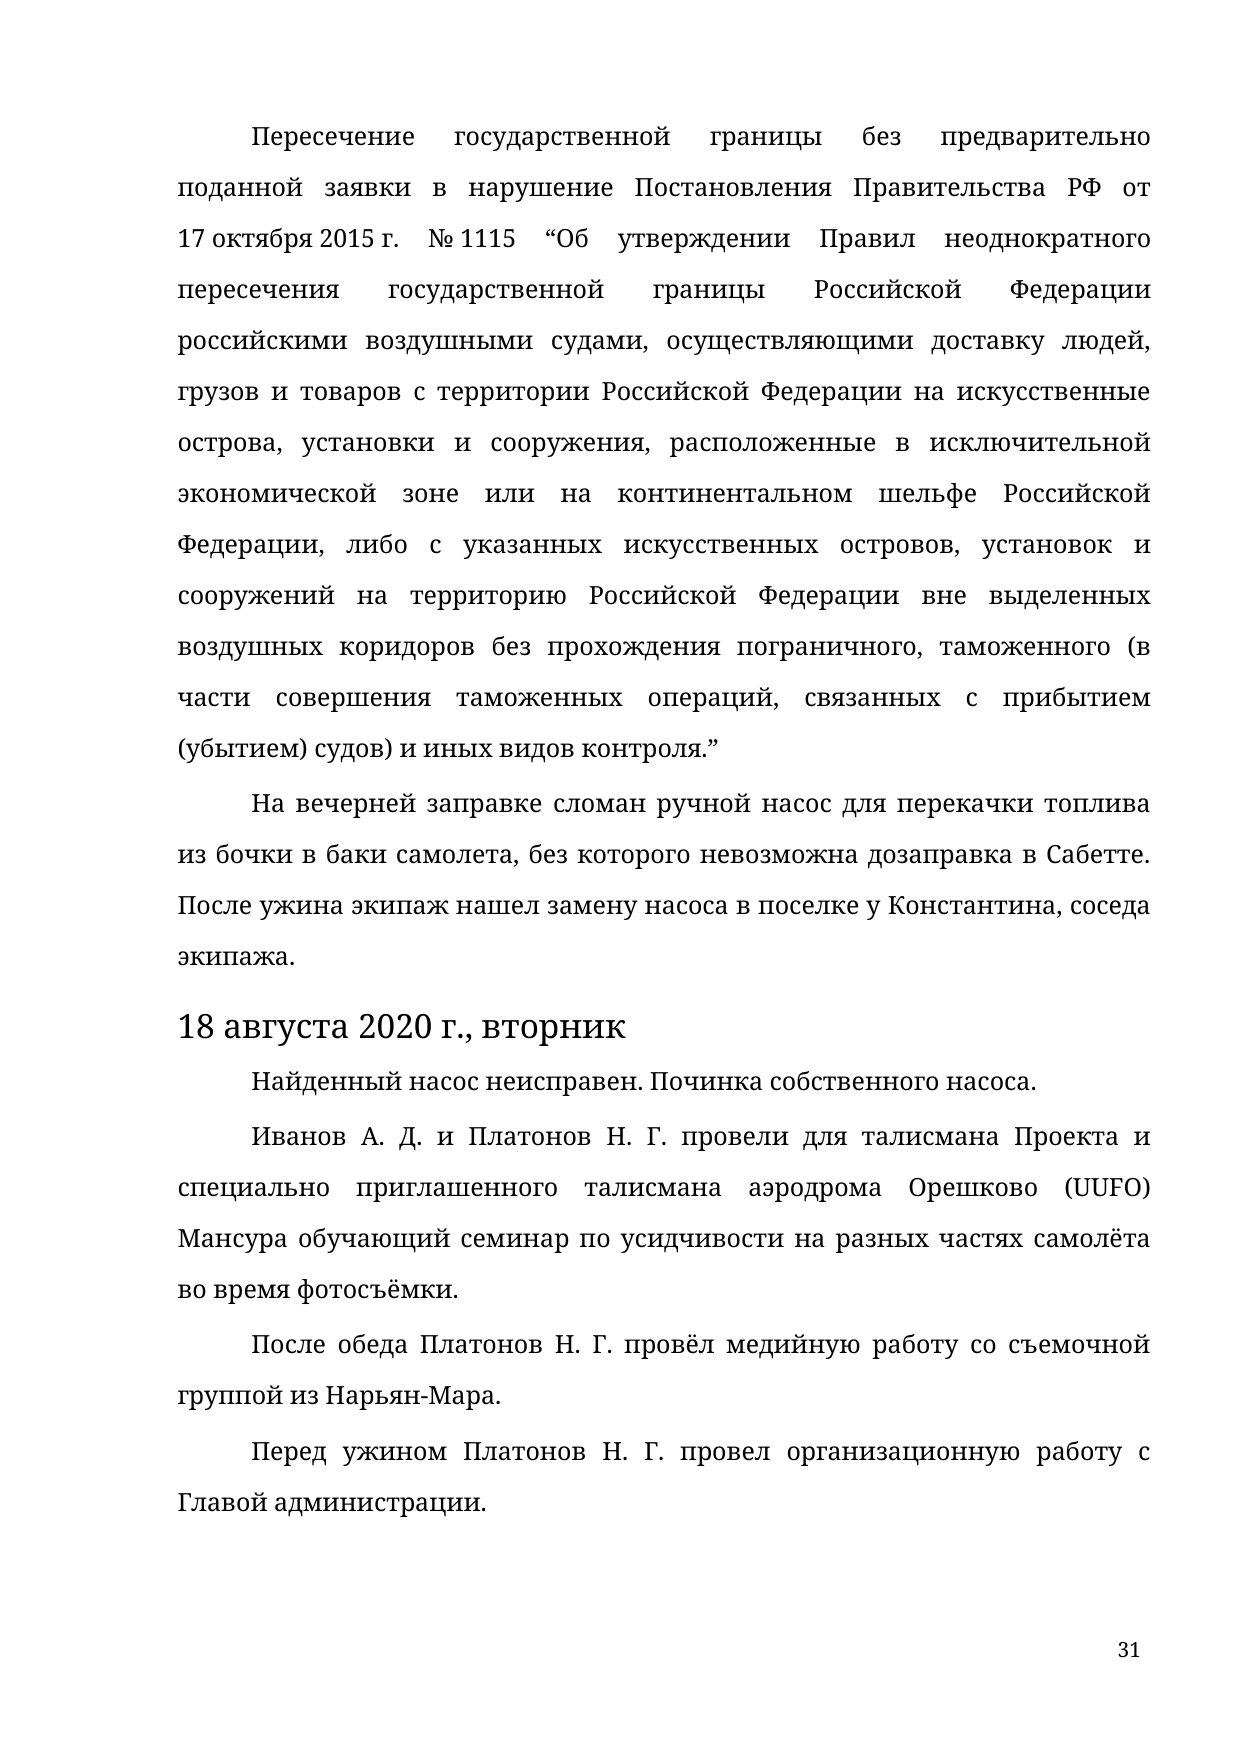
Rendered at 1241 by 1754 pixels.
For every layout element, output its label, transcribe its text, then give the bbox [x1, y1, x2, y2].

text После обеда Платонов Н. Г. провёл медийную работу со съемочной группой из Нарьян-Мара. [177, 1327, 1152, 1412]
text Перед ужином Платонов Н. Г. провел организационную работу с Главой администрации. [177, 1433, 1152, 1518]
text Найденный насос неисправен. Починка собственного насоса. [177, 1063, 1152, 1097]
text Иванов А. Д. и Платонов Н. Г. провели для талисмана Проекта и специально приглашенного талисмана аэродрома Орешково (UUFO) Мансура обучающий семинар по усидчивости на разных частях самолёта во время фотосъёмки. [177, 1119, 1152, 1306]
text Пересечение государственной границы без предварительно поданной заявки в нарушение Постановления Правительства РФ от 17 октября 2015 г. № 1115 “Об утверждении Правил неоднократного пересечения государственной границы Российской Федерации российскими воздушными судами, осуществляющими доставку людей, грузов и товаров с территории Российской Федерации на искусственные острова, установки и сооружения, расположенные в исключительной экономической зоне или на континентальном шельфе Российской Федерации, либо с указанных искусственных островов, установок и сооружений на территорию Российской Федерации вне выделенных воздушных коридоров без прохождения пограничного, таможенного (в части совершения таможенных операций, связанных с прибытием (убытием) судов) и иных видов контроля.” [177, 118, 1152, 765]
text На вечерней заправке сломан ручной насос для перекачки топлива из бочки в баки самолета, без которого невозможна дозаправка в Сабетте. После ужина экипаж нашел замену насоса в поселке у Константина, соседа экипажа. [177, 786, 1152, 973]
subtitle 18 августа 2020 г., вторник [177, 1002, 1152, 1048]
